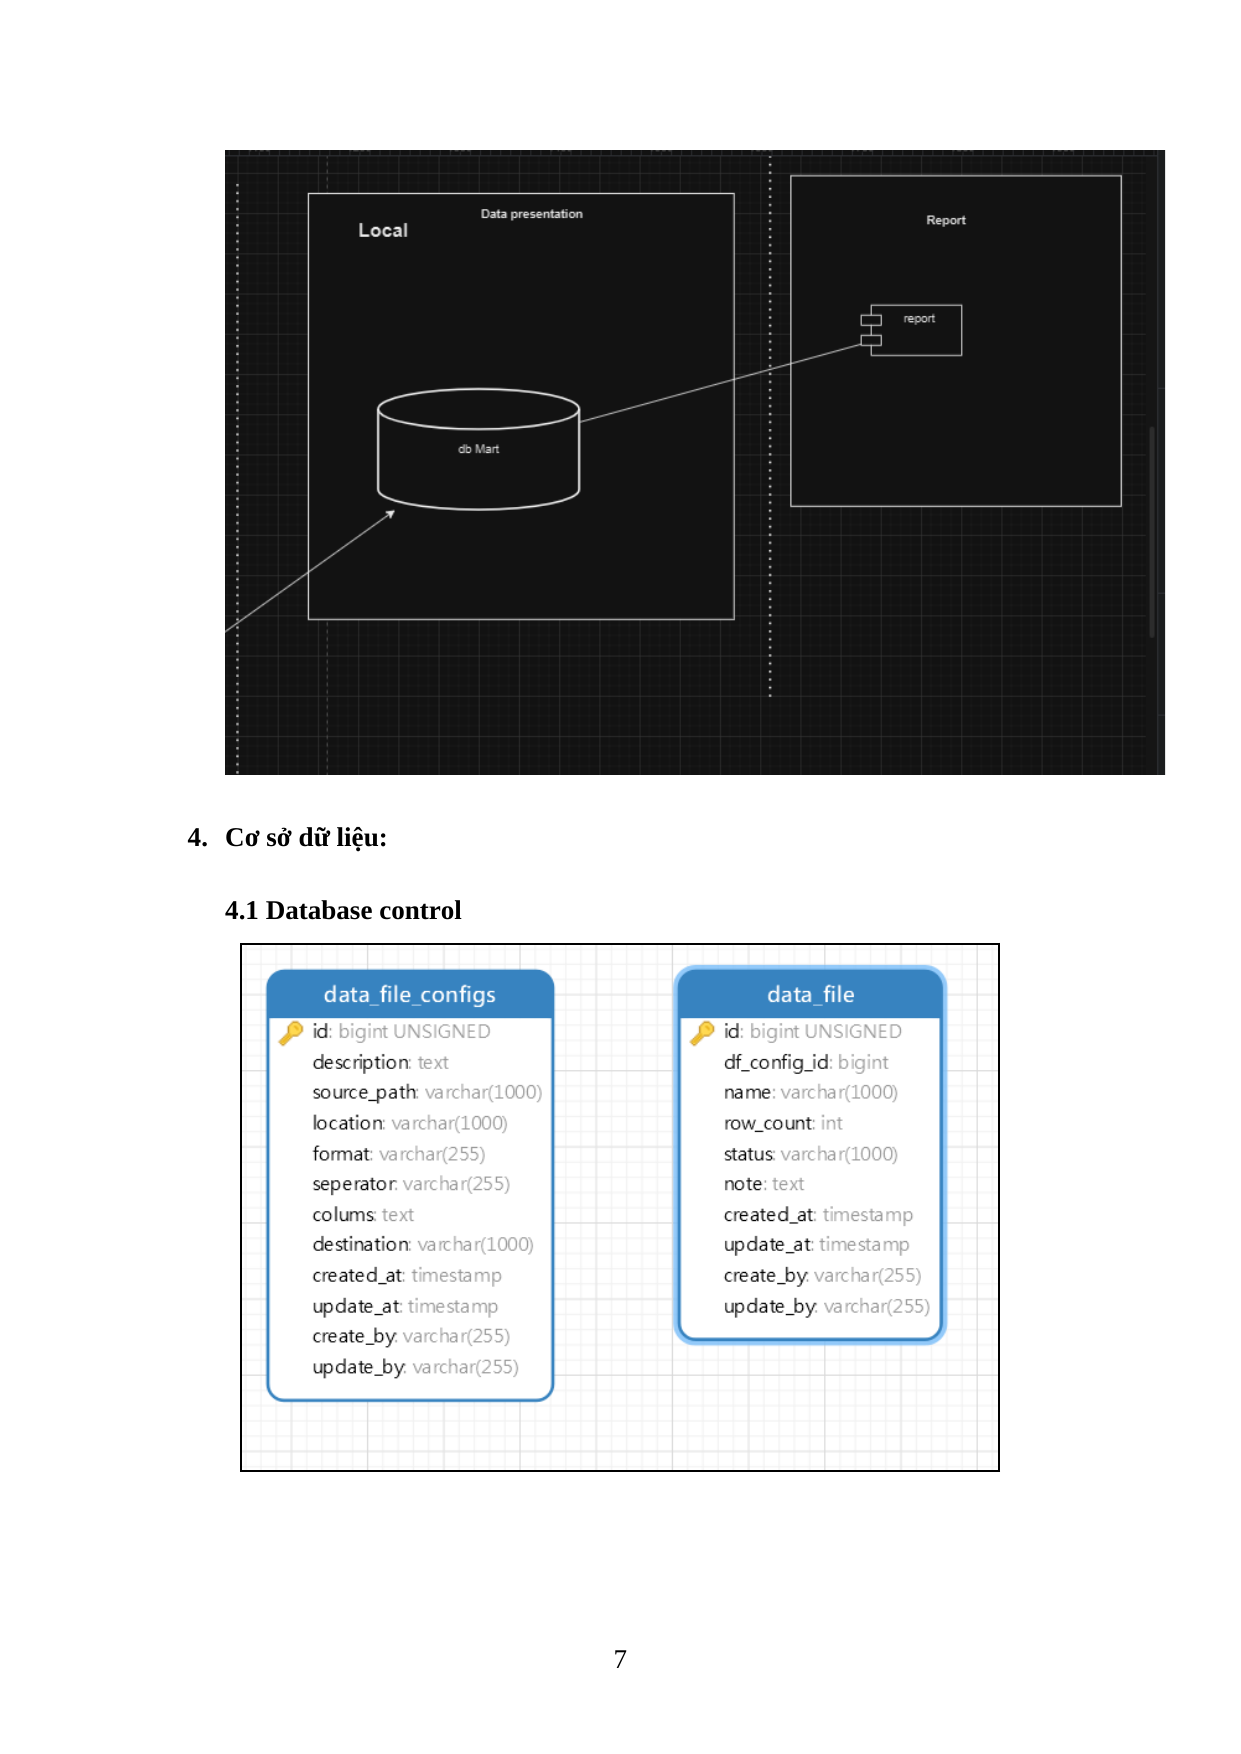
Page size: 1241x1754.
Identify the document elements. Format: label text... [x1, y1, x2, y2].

picture [242, 945, 998, 1470]
picture [225, 150, 1166, 775]
subtitle Cơ sở dữ liệu: [187, 821, 1090, 852]
subtitle 4.1 Database control [225, 894, 1090, 926]
